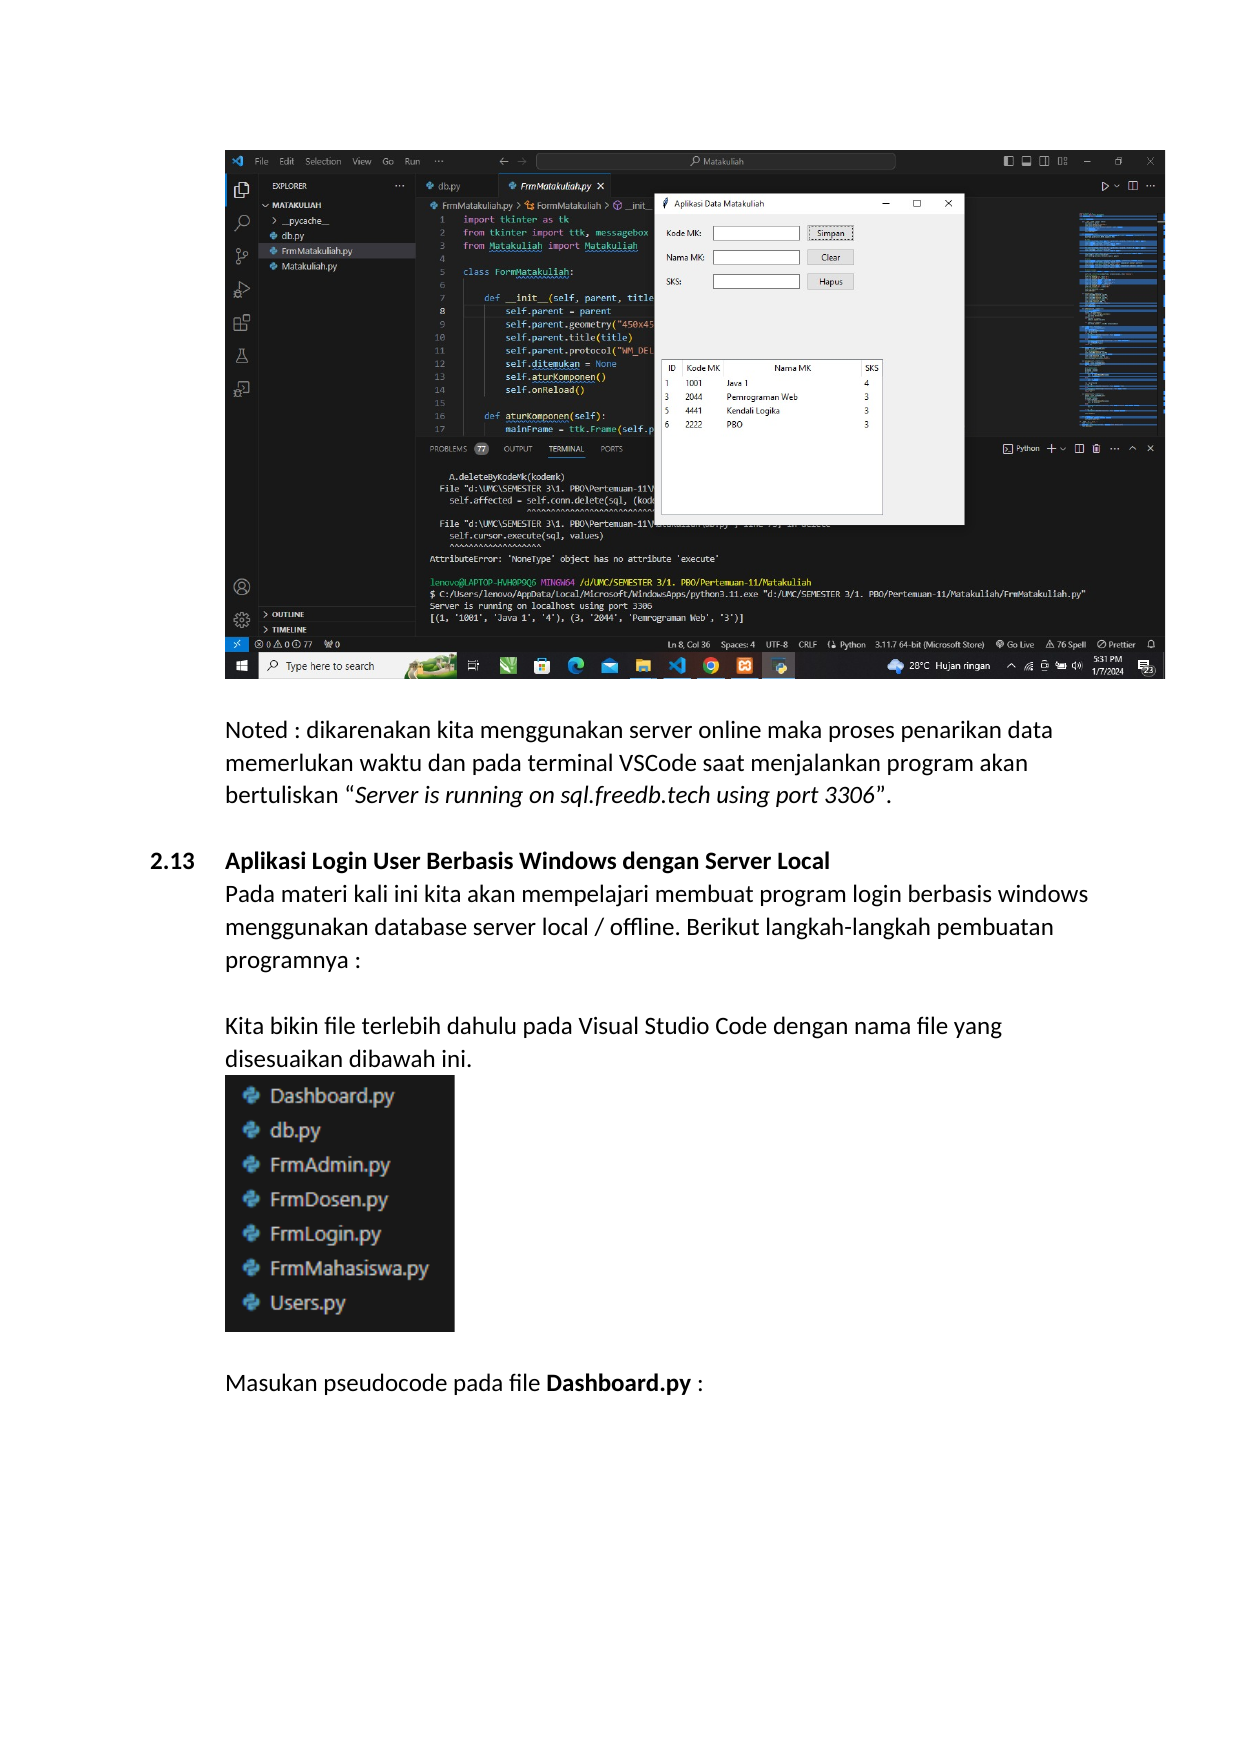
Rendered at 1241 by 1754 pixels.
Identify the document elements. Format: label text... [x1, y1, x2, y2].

list Pada materi kali ini kita akan mempelajari membuat program login berbasis windows menggunakan database server local / offline. Berikut langkah-langkah pembuatan programnya : [225, 878, 1090, 975]
list Kita bikin file terlebih dahulu pada Visual Studio Code dengan nama file yang disesuaikan dibawah ini. [225, 1010, 1090, 1073]
picture [225, 1075, 455, 1332]
picture [225, 150, 1166, 679]
list Aplikasi Login User Berbasis Windows dengan Server Local [150, 845, 1090, 876]
list Noted : dikarenakan kita menggunakan server online maka proses penarikan data memerlukan waktu dan pada terminal VSCode saat menjalankan program akan bertuliskan “Server is running on sql.freedb.tech using port 3306”. [225, 714, 1090, 810]
list Masukan pseudocode pada file Dashboard.py : [225, 1367, 1090, 1398]
